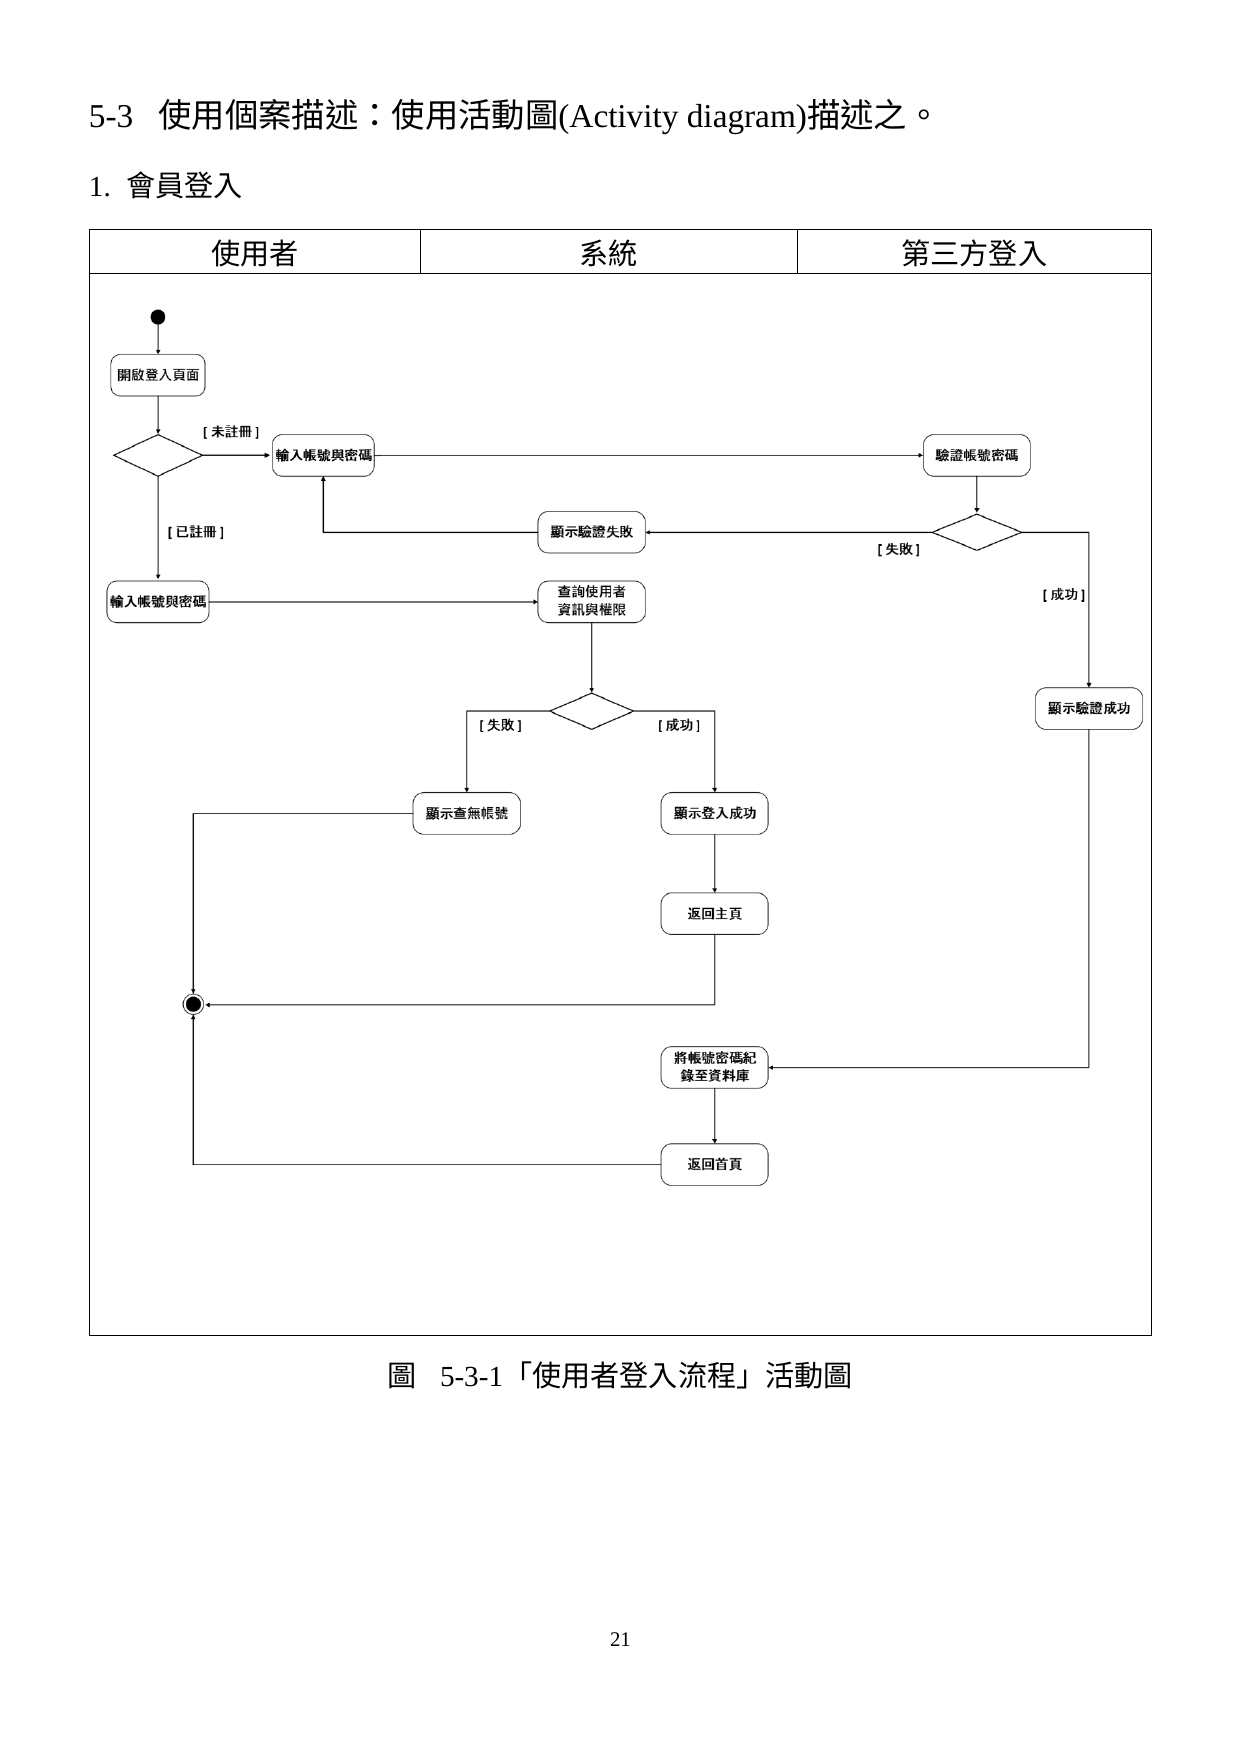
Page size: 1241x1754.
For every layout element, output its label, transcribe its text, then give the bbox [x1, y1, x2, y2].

list 會員登入 [89, 162, 1152, 204]
table_header 第三方登入 [798, 230, 1151, 273]
picture [100, 307, 1145, 1188]
table_header 系統 [421, 230, 797, 273]
table_header 使用者 [90, 230, 420, 273]
table_cell [90, 274, 1151, 1335]
list 5-3 使用個案描述：使用活動圖(Activity diagram)描述之。 [89, 89, 1152, 137]
text 圖 105-3-1「使用者登入流程」活動圖 [89, 1336, 1152, 1411]
